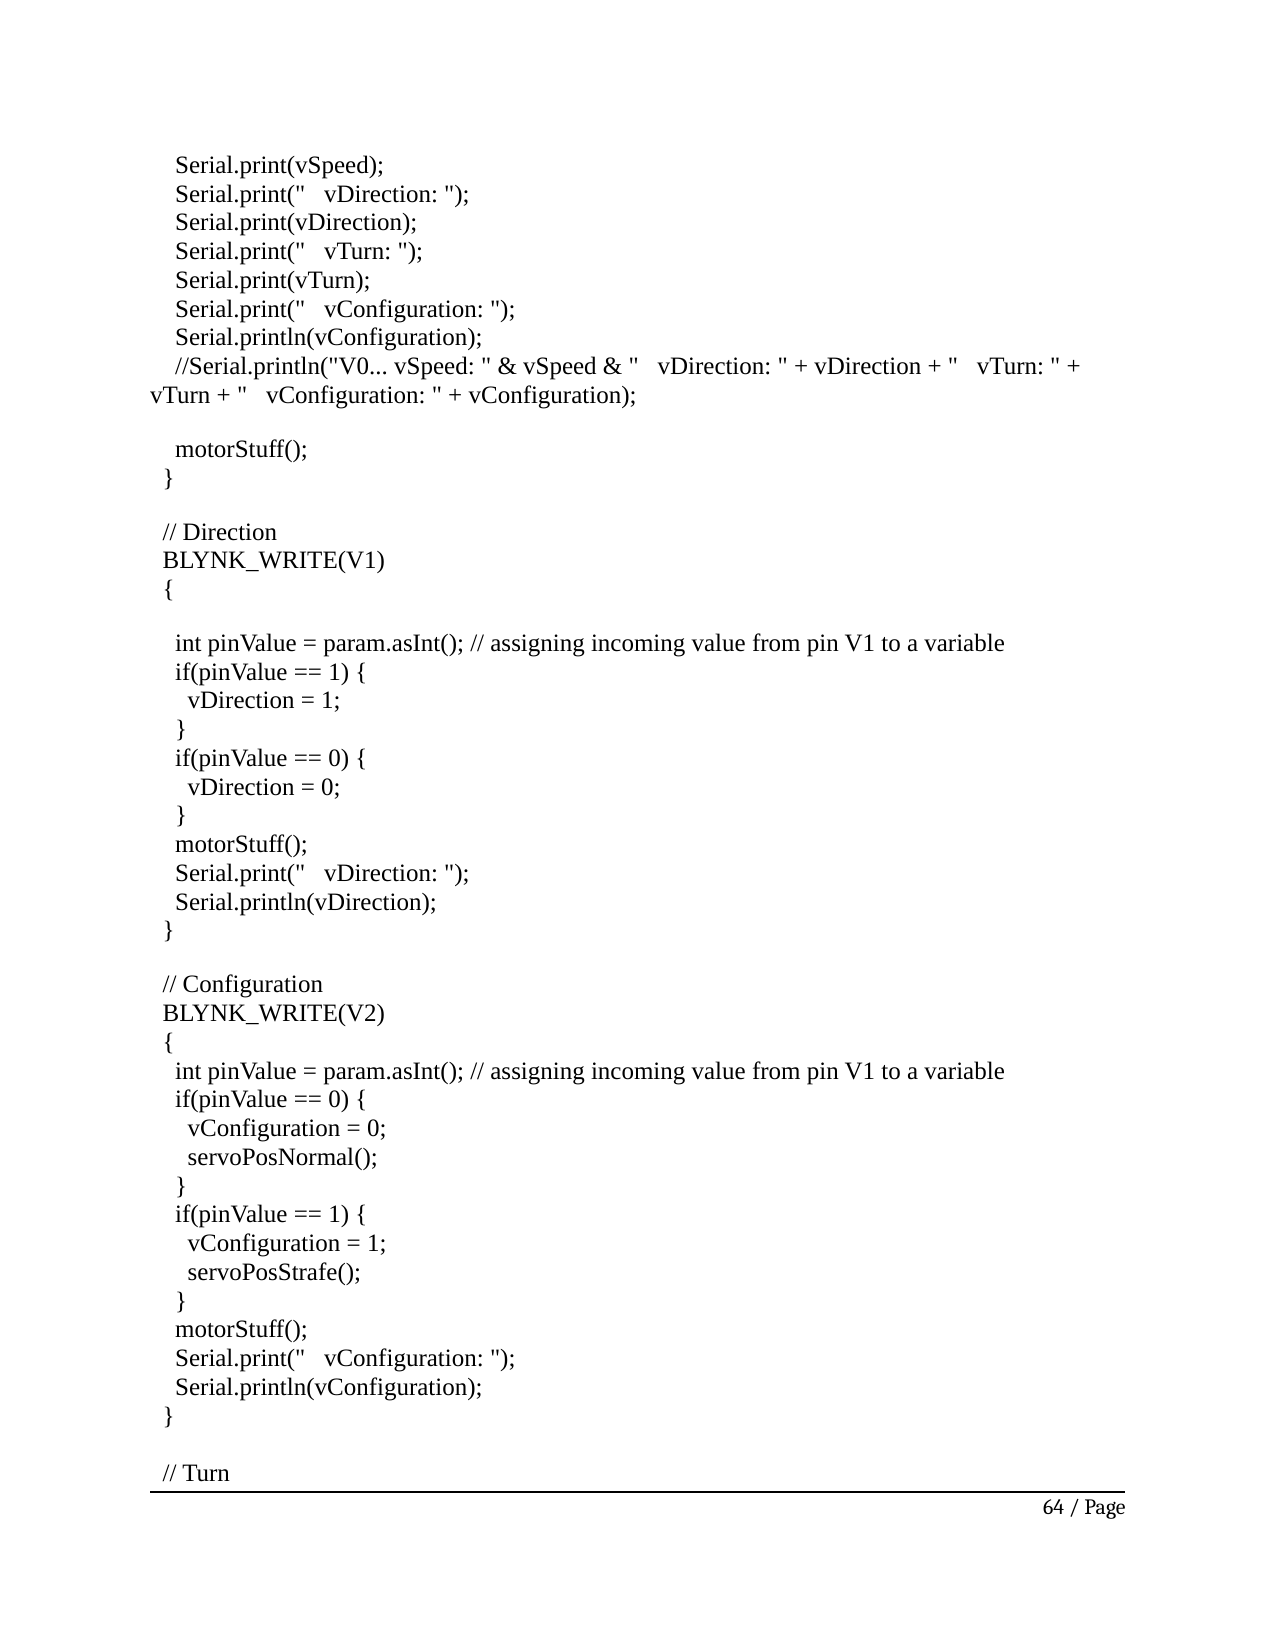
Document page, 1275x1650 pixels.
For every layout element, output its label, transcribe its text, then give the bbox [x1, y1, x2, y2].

text int pinValue = param.asInt(); // assigning incoming value from pin V1 to a variable [150, 1056, 1125, 1084]
text Serial.println(vDirection); [150, 887, 1125, 916]
text Serial.print(" vDirection: "); [150, 858, 1125, 887]
text motorStuff(); [150, 1314, 1125, 1343]
text Serial.println(vConfiguration); [150, 1372, 1125, 1401]
text { [150, 1027, 1125, 1056]
text Serial.print(" vConfiguration: "); [150, 1343, 1125, 1372]
text BLYNK_WRITE(V2) [150, 998, 1125, 1027]
text if(pinValue == 0) { [150, 743, 1125, 772]
text Serial.print(" vConfiguration: "); [150, 294, 1125, 322]
text } [150, 916, 1125, 944]
text Serial.print(" vTurn: "); [150, 236, 1125, 265]
text // Turn [150, 1458, 1125, 1487]
text { [150, 574, 1125, 603]
text if(pinValue == 1) { [150, 1199, 1125, 1228]
text motorStuff(); [150, 829, 1125, 858]
text } [150, 1401, 1125, 1429]
text if(pinValue == 0) { [150, 1084, 1125, 1113]
text Serial.print(" vDirection: "); [150, 179, 1125, 207]
text Serial.print(vTurn); [150, 265, 1125, 294]
text // Direction [150, 517, 1125, 545]
text vDirection = 0; [150, 772, 1125, 801]
text if(pinValue == 1) { [150, 657, 1125, 686]
text vConfiguration = 1; [150, 1228, 1125, 1257]
text servoPosNormal(); [150, 1142, 1125, 1171]
text BLYNK_WRITE(V1) [150, 545, 1125, 574]
text vDirection = 1; [150, 686, 1125, 714]
text motorStuff(); [150, 434, 1125, 463]
text } [150, 1171, 1125, 1199]
text // Configuration [150, 969, 1125, 998]
text } [150, 1286, 1125, 1314]
text //Serial.println("V0... vSpeed: " & vSpeed & " vDirection: " + vDirection + " vTurn: " + vTurn + " vConfiguration: " + vConfiguration); [150, 351, 1125, 409]
text } [150, 801, 1125, 829]
text servoPosStrafe(); [150, 1257, 1125, 1286]
text Serial.print(vDirection); [150, 207, 1125, 236]
text int pinValue = param.asInt(); // assigning incoming value from pin V1 to a variable [150, 628, 1125, 657]
text Serial.println(vConfiguration); [150, 322, 1125, 351]
text vConfiguration = 0; [150, 1113, 1125, 1142]
text } [150, 463, 1125, 491]
text } [150, 714, 1125, 743]
text Serial.print(vSpeed); [150, 150, 1125, 179]
